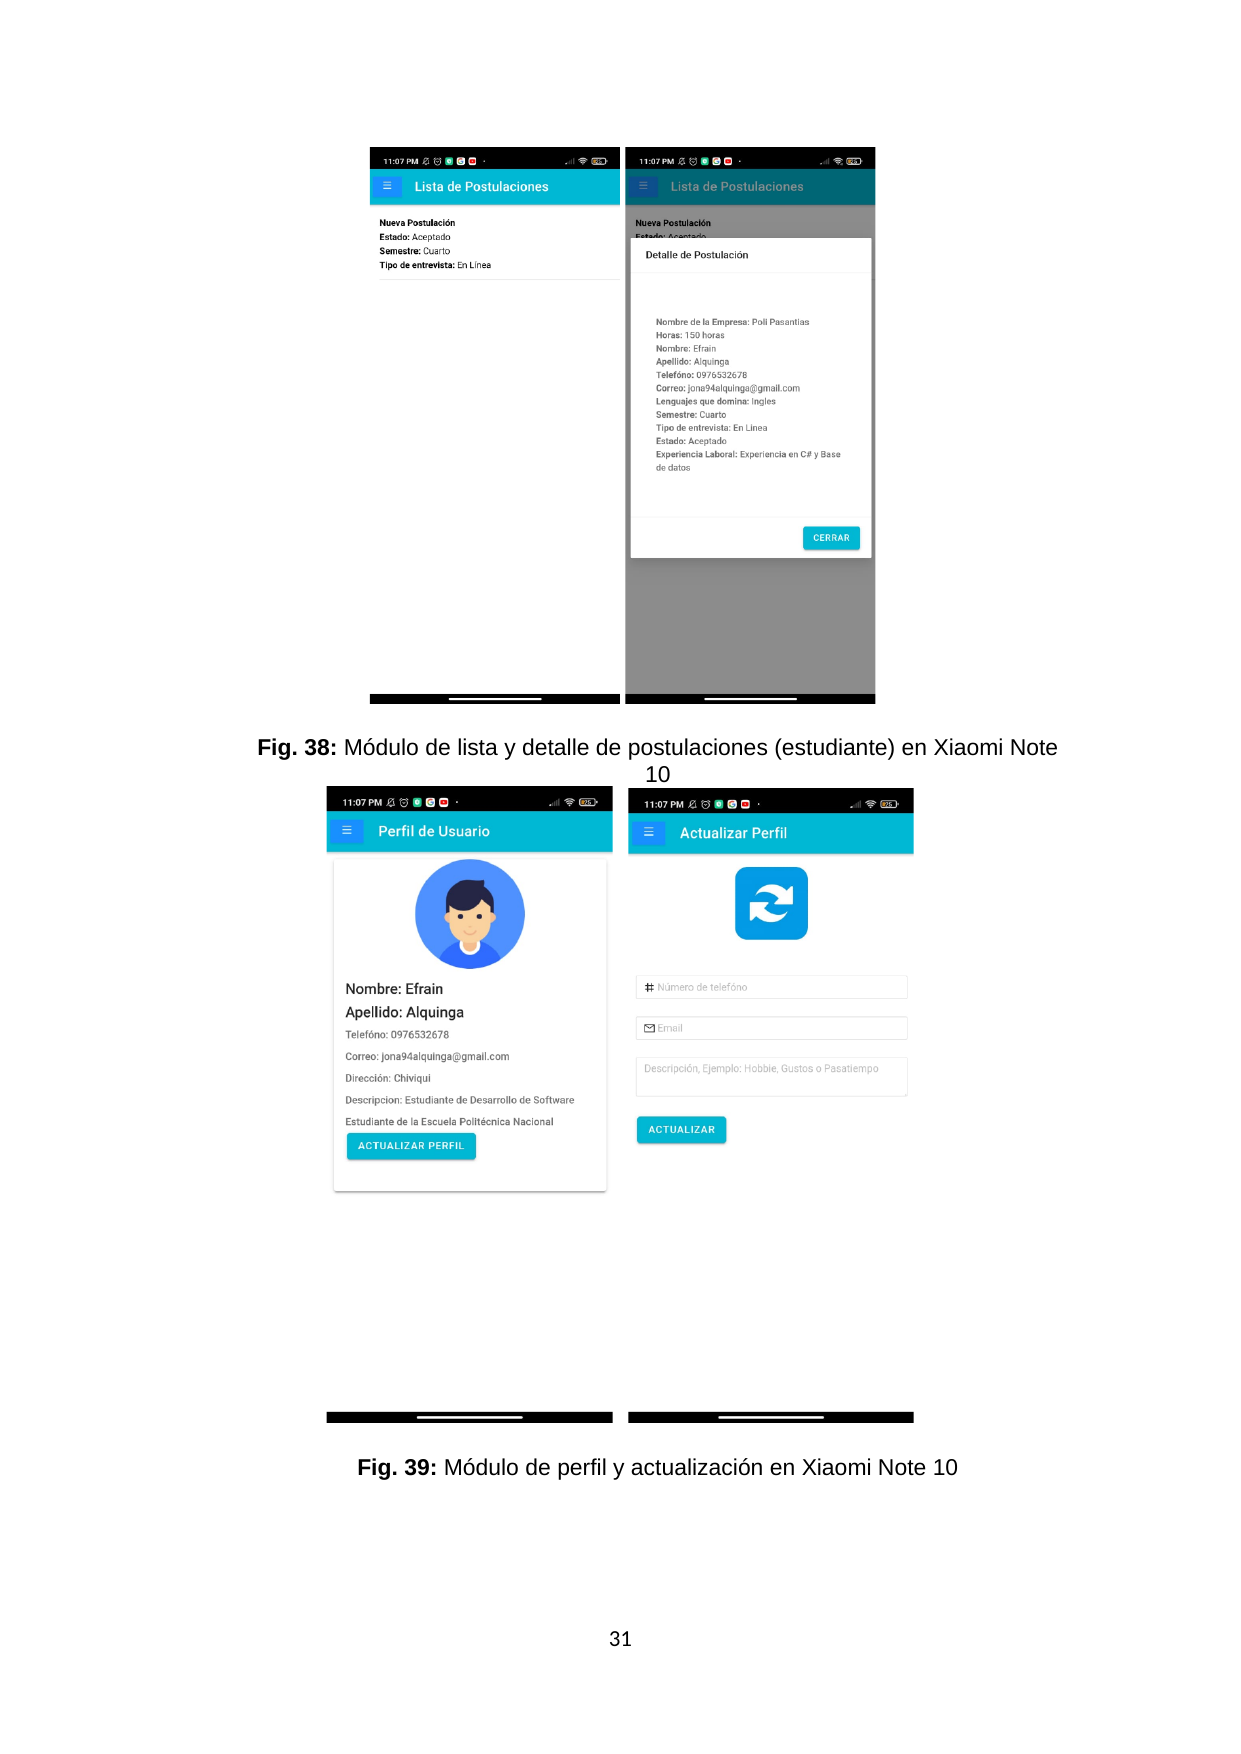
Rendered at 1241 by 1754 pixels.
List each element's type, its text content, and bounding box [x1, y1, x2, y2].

picture [628, 788, 914, 1423]
picture [326, 786, 613, 1423]
picture [625, 147, 876, 704]
text Fig. 38: Módulo de lista y detalle de postulaciones (estudiante) en Xiaomi Note 10 [252, 734, 1063, 787]
text Fig. 39: Módulo de perfil y actualización en Xiaomi Note 10 [252, 1453, 1063, 1480]
picture [369, 147, 620, 704]
